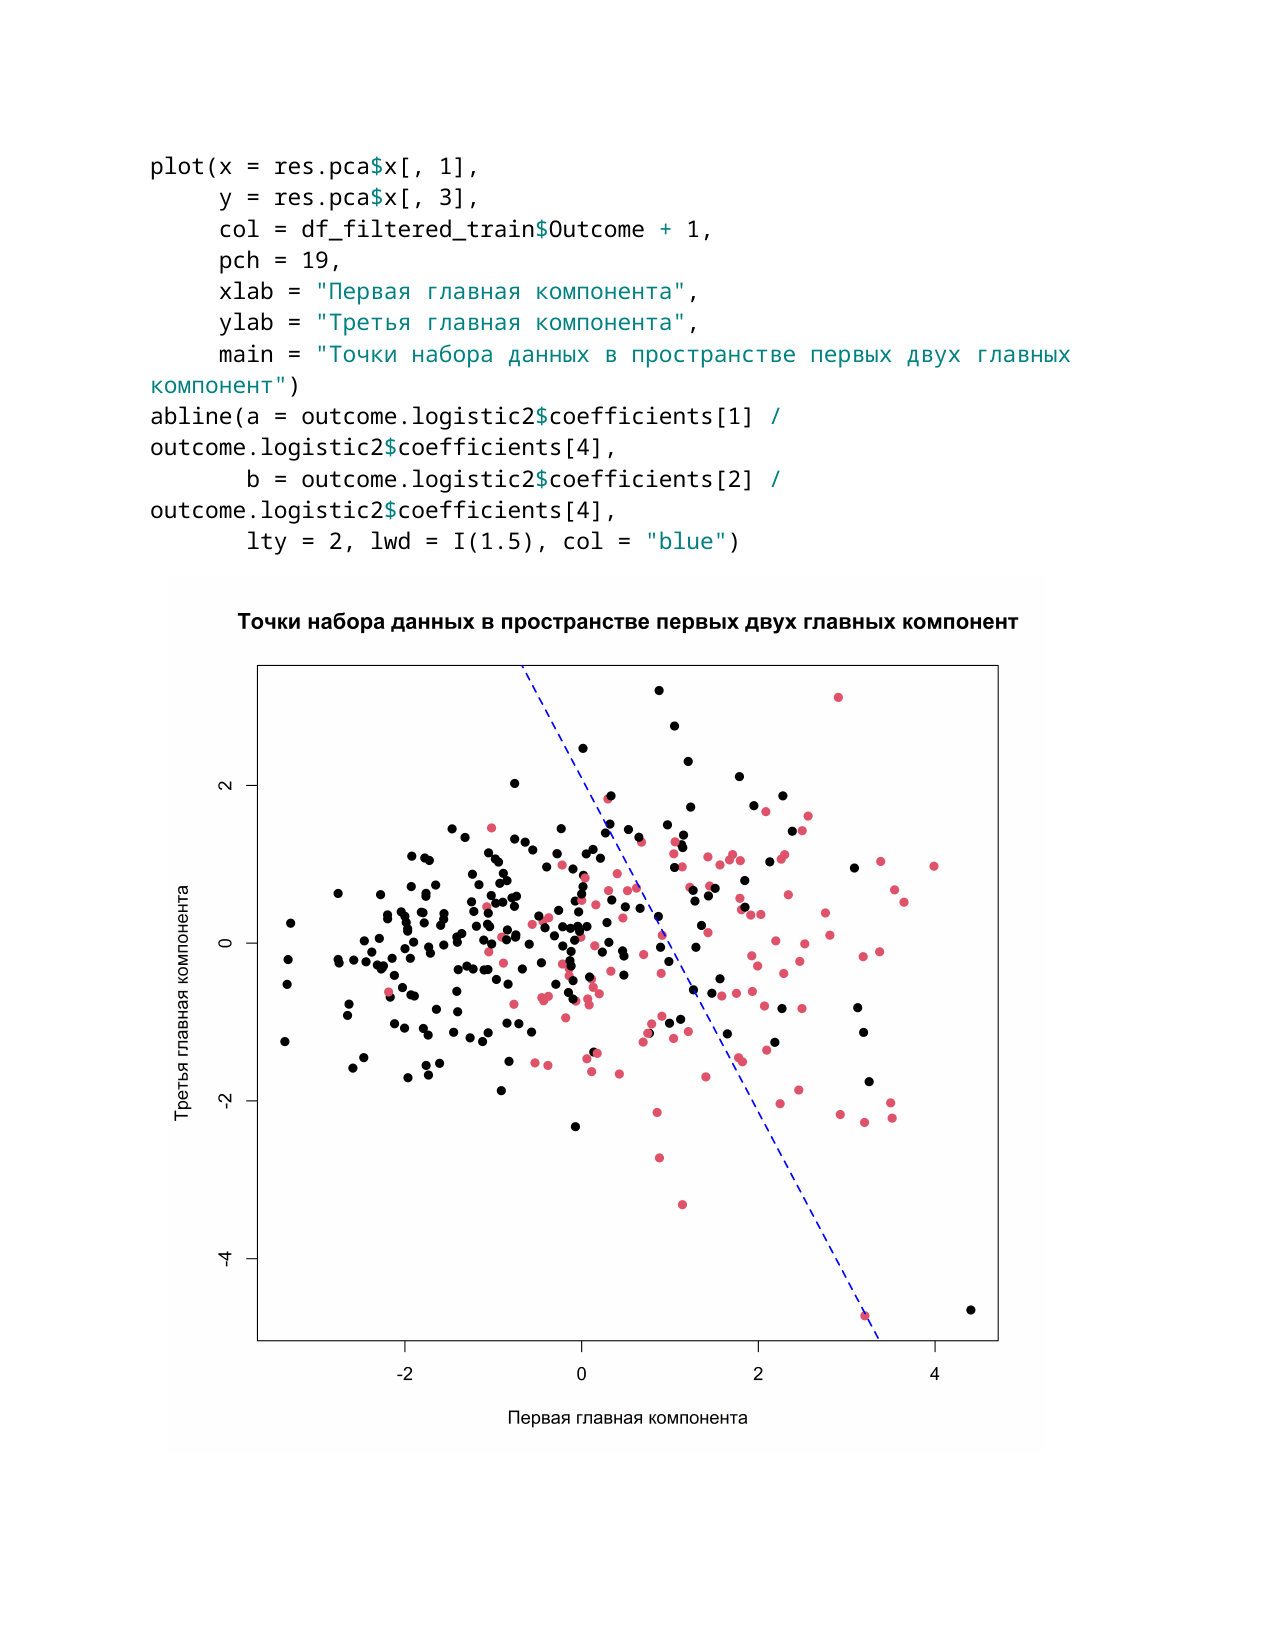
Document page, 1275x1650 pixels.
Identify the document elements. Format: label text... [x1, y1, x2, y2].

picture [168, 577, 1044, 1452]
text plot(x = res.pca$x[, 1], y = res.pca$x[, 3], col = df_filtered_train$Outcome + 1, pch = 19, xlab = "Первая главная компонента", ylab = "Третья главная компонента", main = "Точки набора данных в пространстве первых двух главных компонент") abline(a = outcome.logistic2$coefficients[1] / outcome.logistic2$coefficients[4], b = outcome.logistic2$coefficients[2] / outcome.logistic2$coefficients[4], lty = 2, lwd = I(1.5), col = "blue") [150, 150, 1125, 556]
